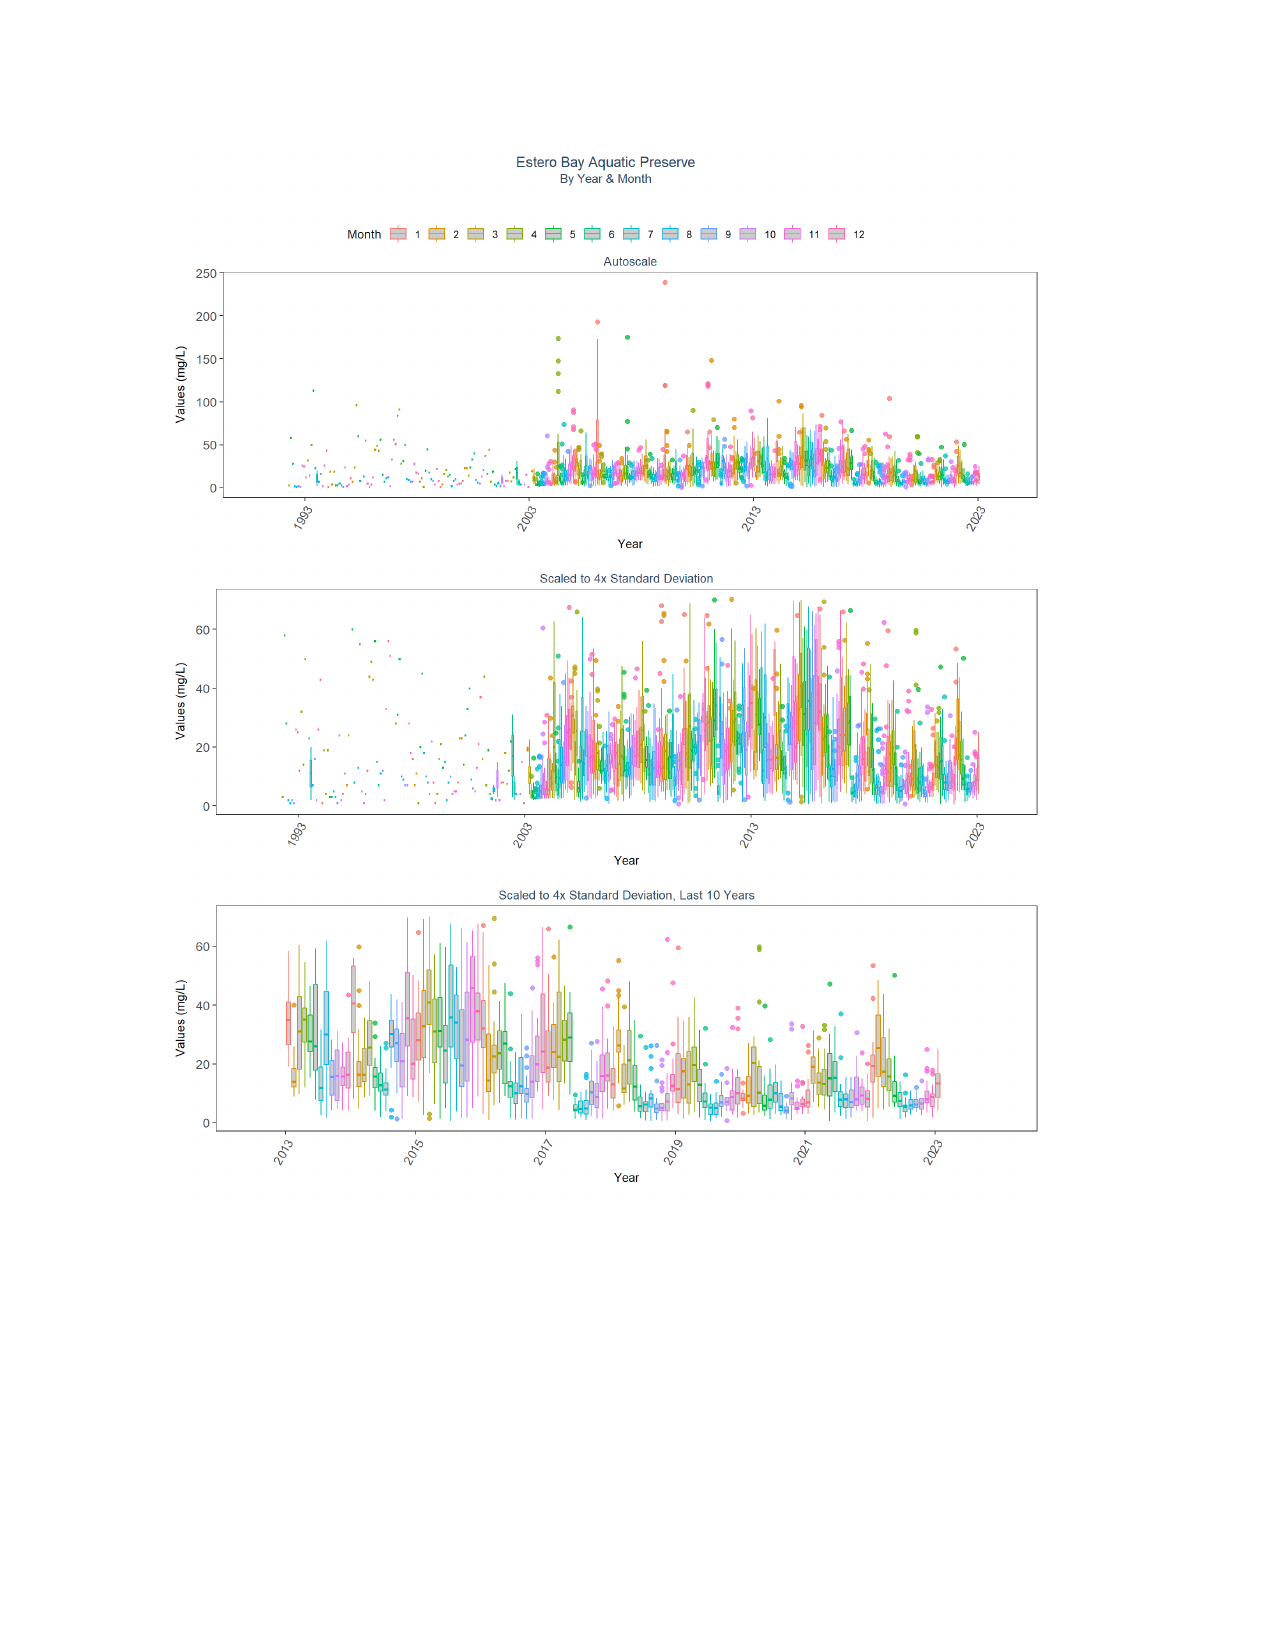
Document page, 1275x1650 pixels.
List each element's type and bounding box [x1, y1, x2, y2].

picture [168, 150, 1044, 1200]
